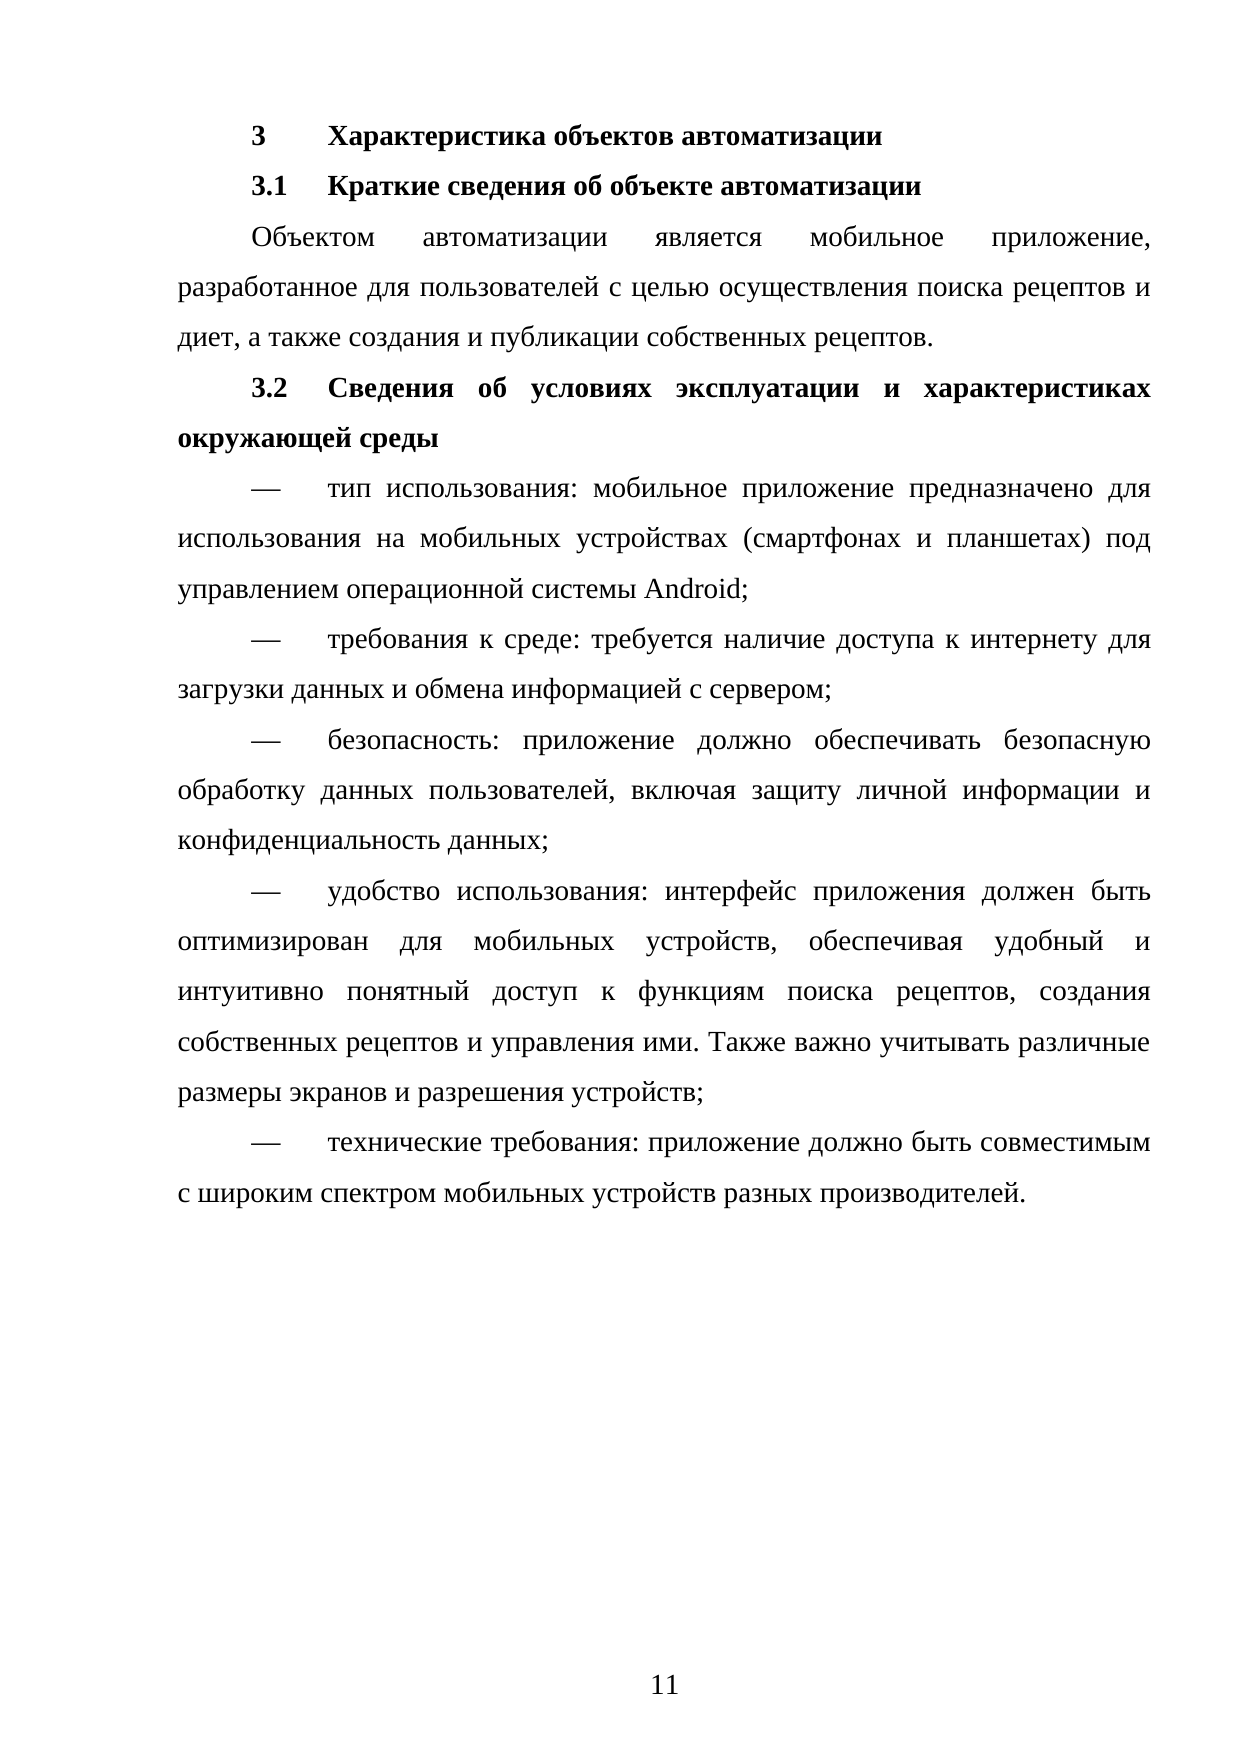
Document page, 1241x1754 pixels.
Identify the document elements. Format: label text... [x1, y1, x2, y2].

text безопасность: приложение должно обеспечивать безопасную обработку данных пользователей, включая защиту личной информации и конфиденциальность данных; [177, 722, 1152, 856]
text тип использования: мобильное приложение предназначено для использования на мобильных устройствах (смартфонах и планшетах) под управлением операционной системы Android; [177, 470, 1152, 604]
text удобство использования: интерфейс приложения должен быть оптимизирован для мобильных устройств, обеспечивая удобный и интуитивно понятный доступ к функциям поиска рецептов, создания собственных рецептов и управления ими. Также важно учитывать различные размеры экранов и разрешения устройств; [177, 873, 1152, 1108]
subtitle Краткие сведения об объекте автоматизации [177, 168, 1152, 202]
text технические требования: приложение должно быть совместимым с широким спектром мобильных устройств разных производителей. [177, 1124, 1152, 1208]
subtitle Сведения об условиях эксплуатации и характеристиках окружающей среды [177, 370, 1152, 453]
text требования к среде: требуется наличие доступа к интернету для загрузки данных и обмена информацией с сервером; [177, 621, 1152, 705]
subtitle Характеристика объектов автоматизации [177, 118, 1152, 152]
text Объектом автоматизации является мобильное приложение, разработанное для пользователей с целью осуществления поиска рецептов и диет, а также создания и публикации собственных рецептов. [177, 219, 1152, 353]
